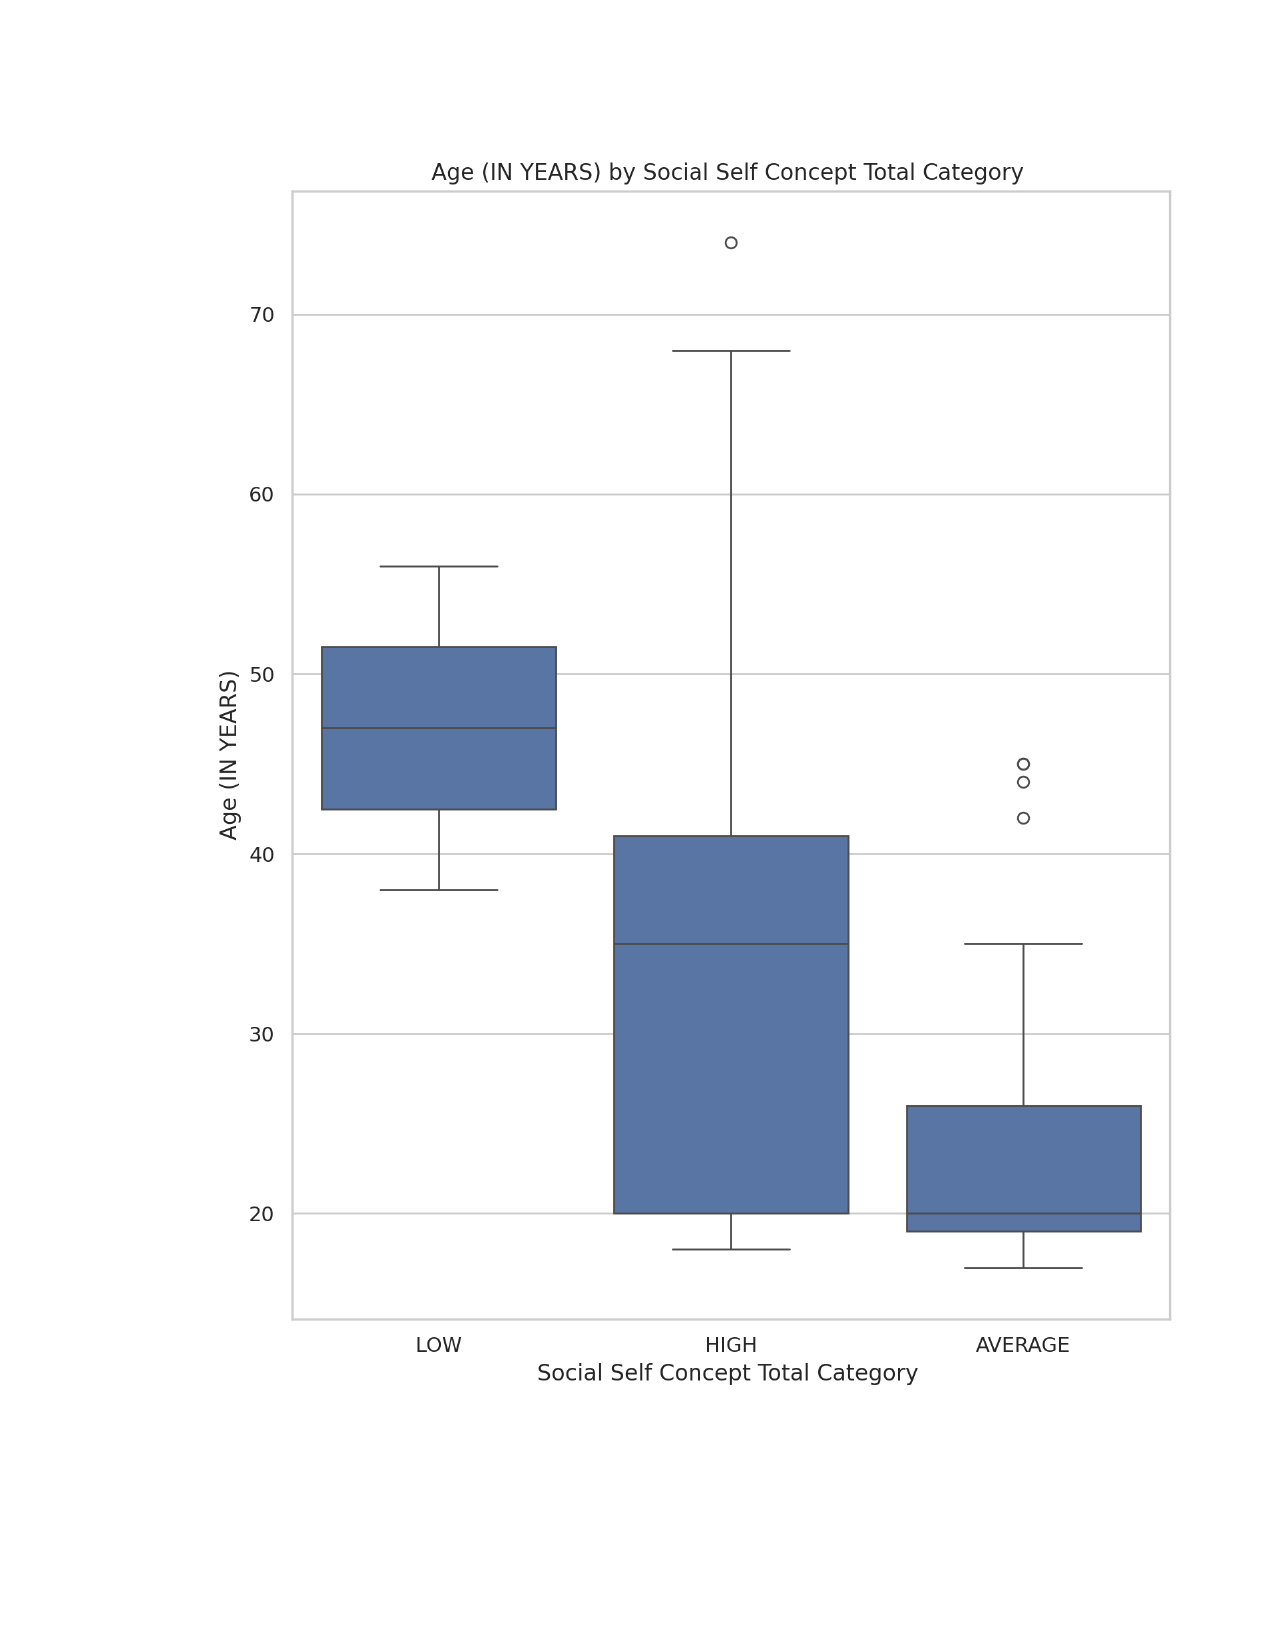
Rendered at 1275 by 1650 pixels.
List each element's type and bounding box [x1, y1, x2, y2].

picture [206, 150, 1182, 1398]
